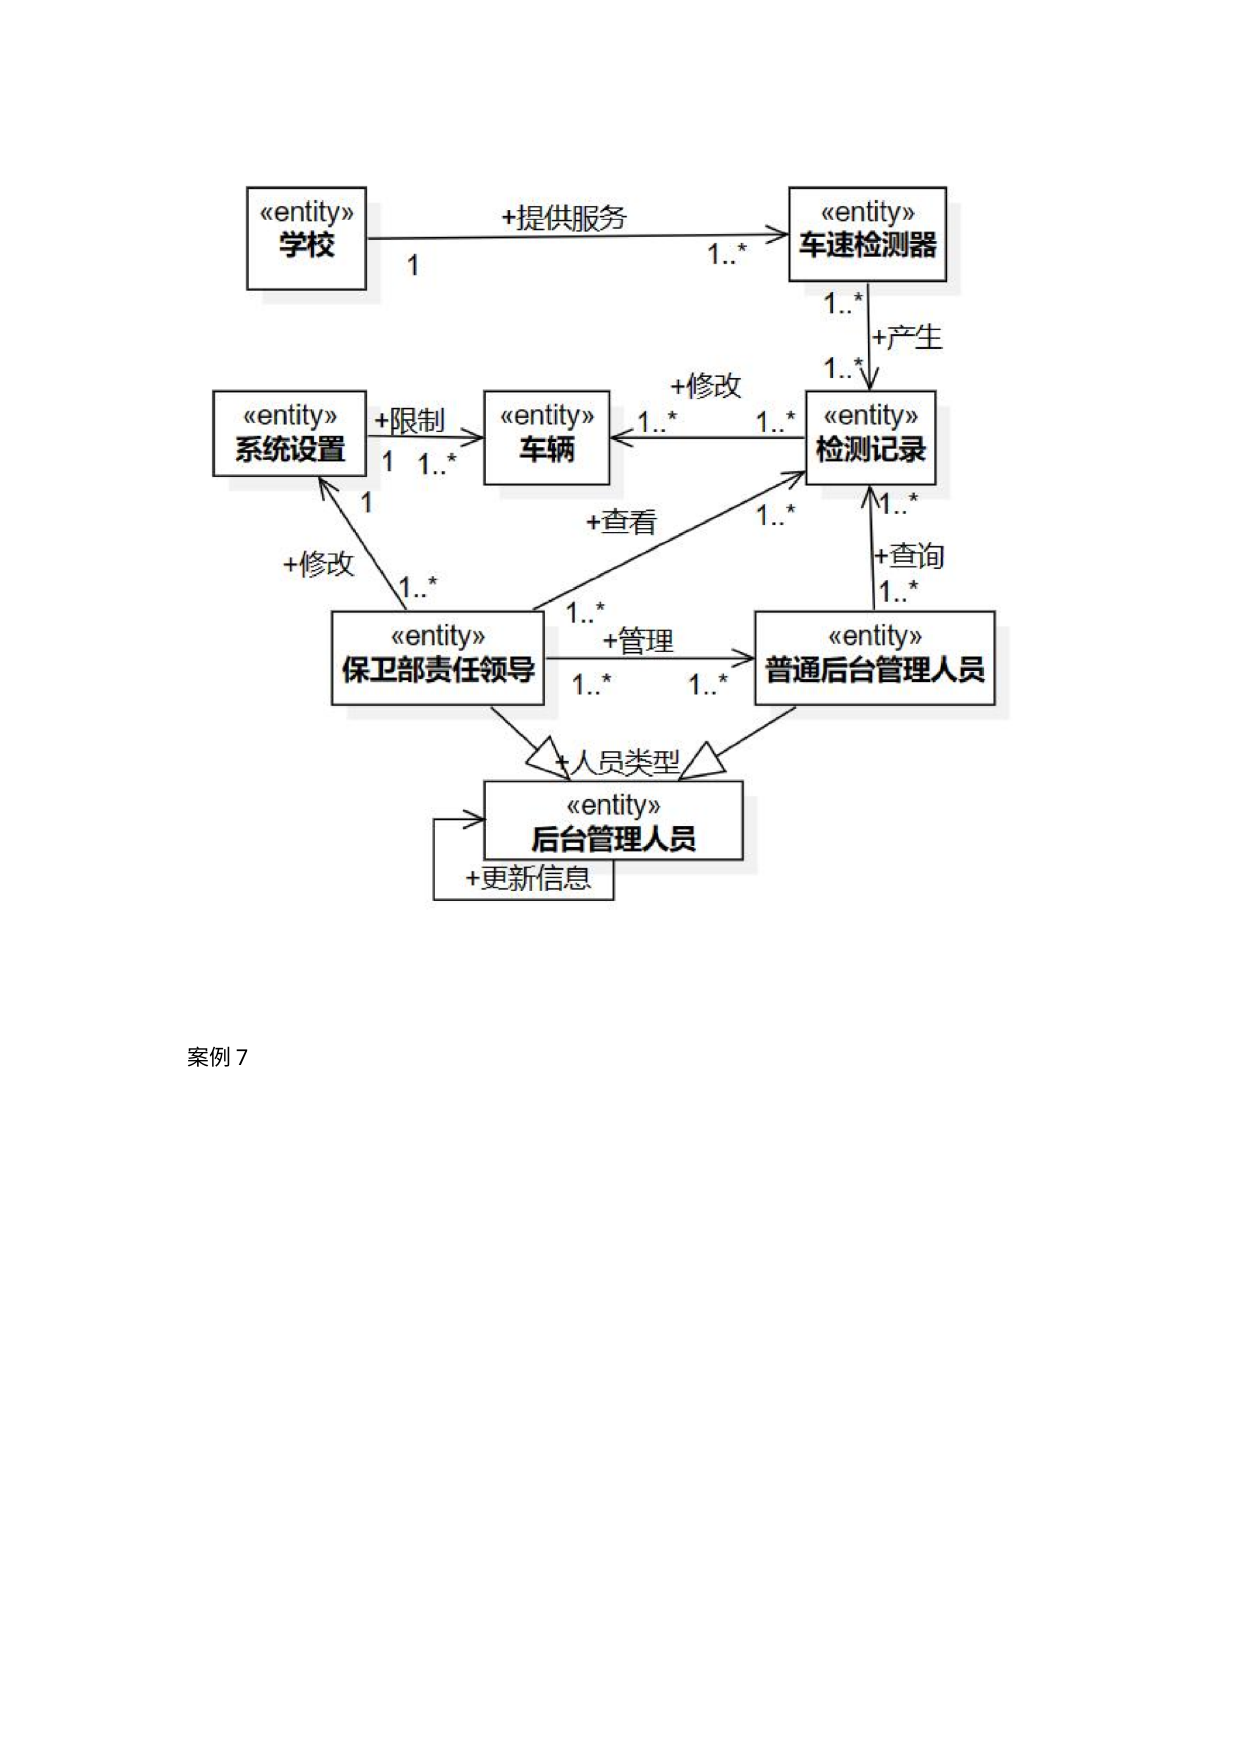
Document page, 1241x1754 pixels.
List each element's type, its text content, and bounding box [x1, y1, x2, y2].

text 案例7 [187, 1039, 1053, 1072]
picture [187, 162, 1053, 922]
